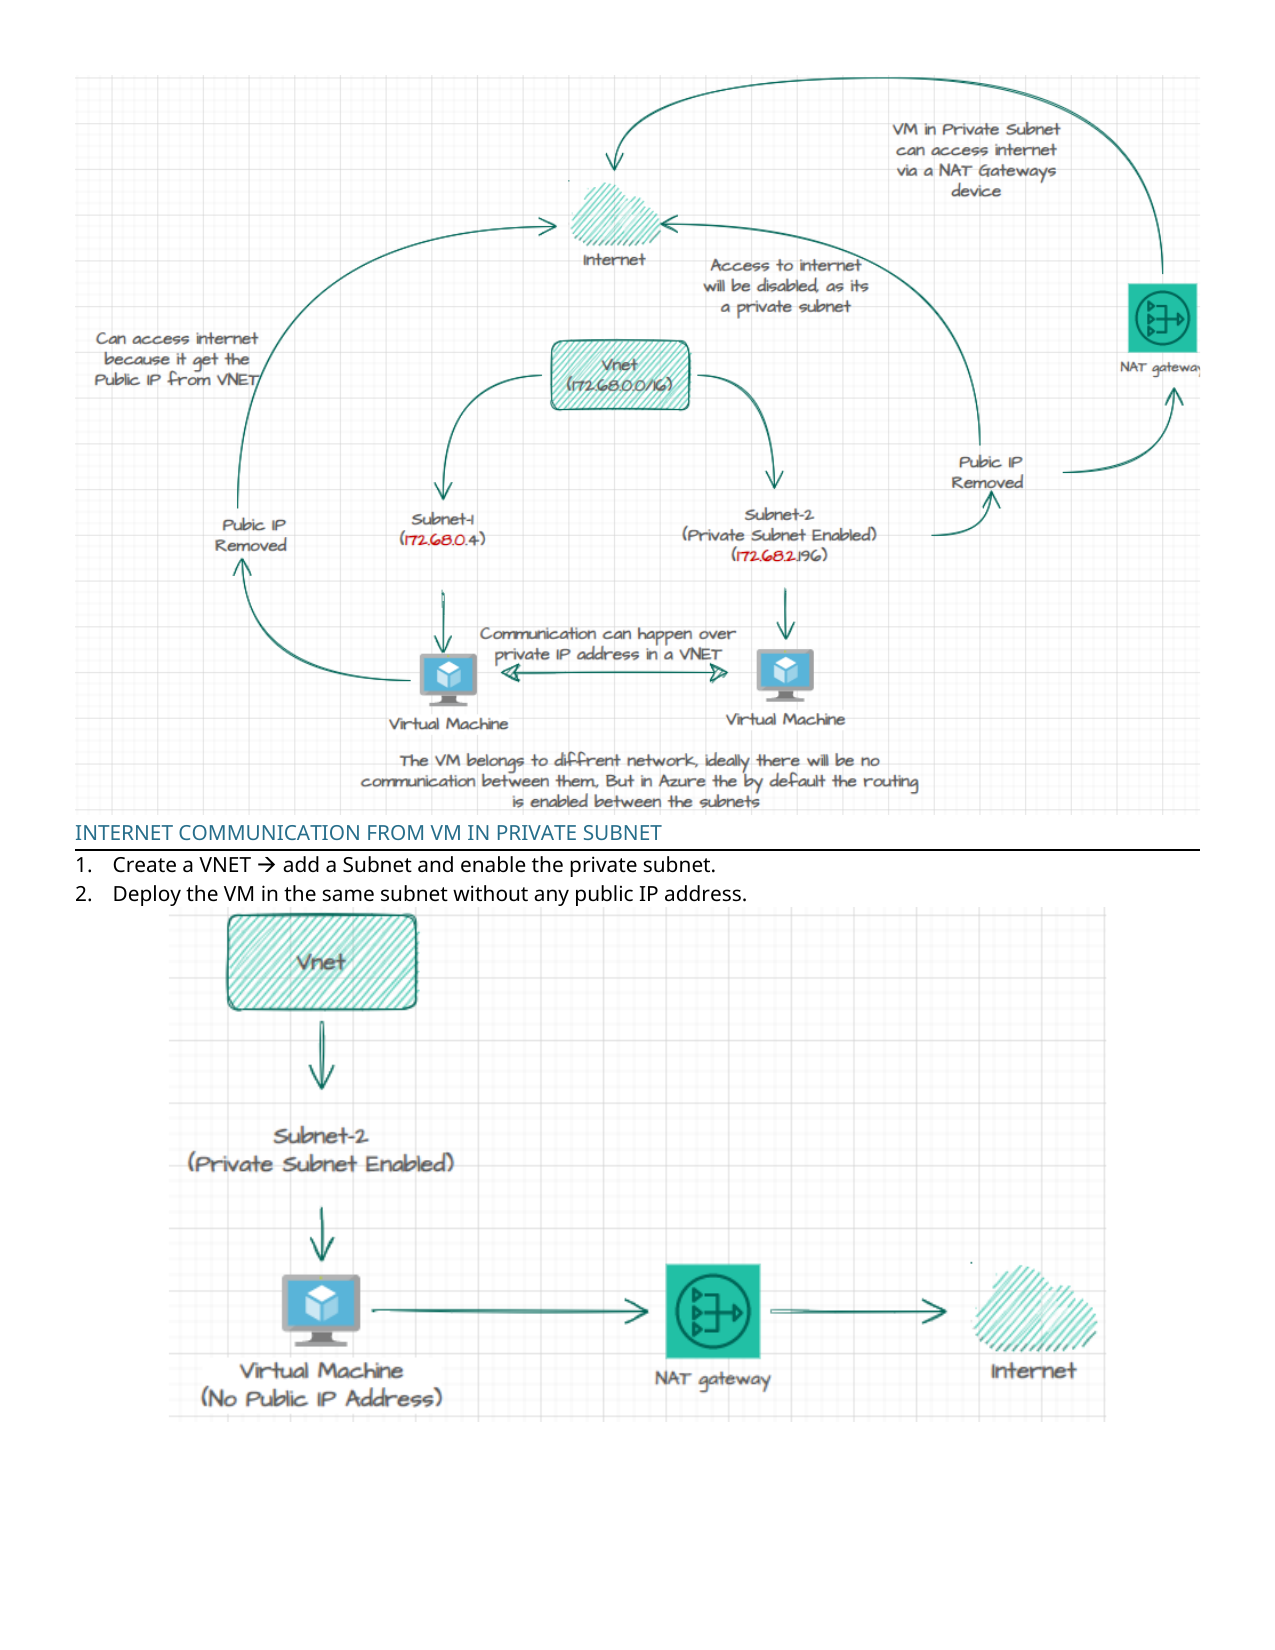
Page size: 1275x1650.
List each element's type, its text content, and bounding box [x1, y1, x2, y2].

picture [168, 907, 1107, 1422]
list Create a VNET add a Subnet and enable the private subnet. [75, 851, 1200, 879]
picture [75, 75, 1200, 815]
list Deploy the VM in the same subnet without any public IP address. [75, 879, 1200, 907]
subtitle INTERNET COMMUNICATION FROM VM IN PRIVATE SUBNET [75, 818, 1200, 849]
